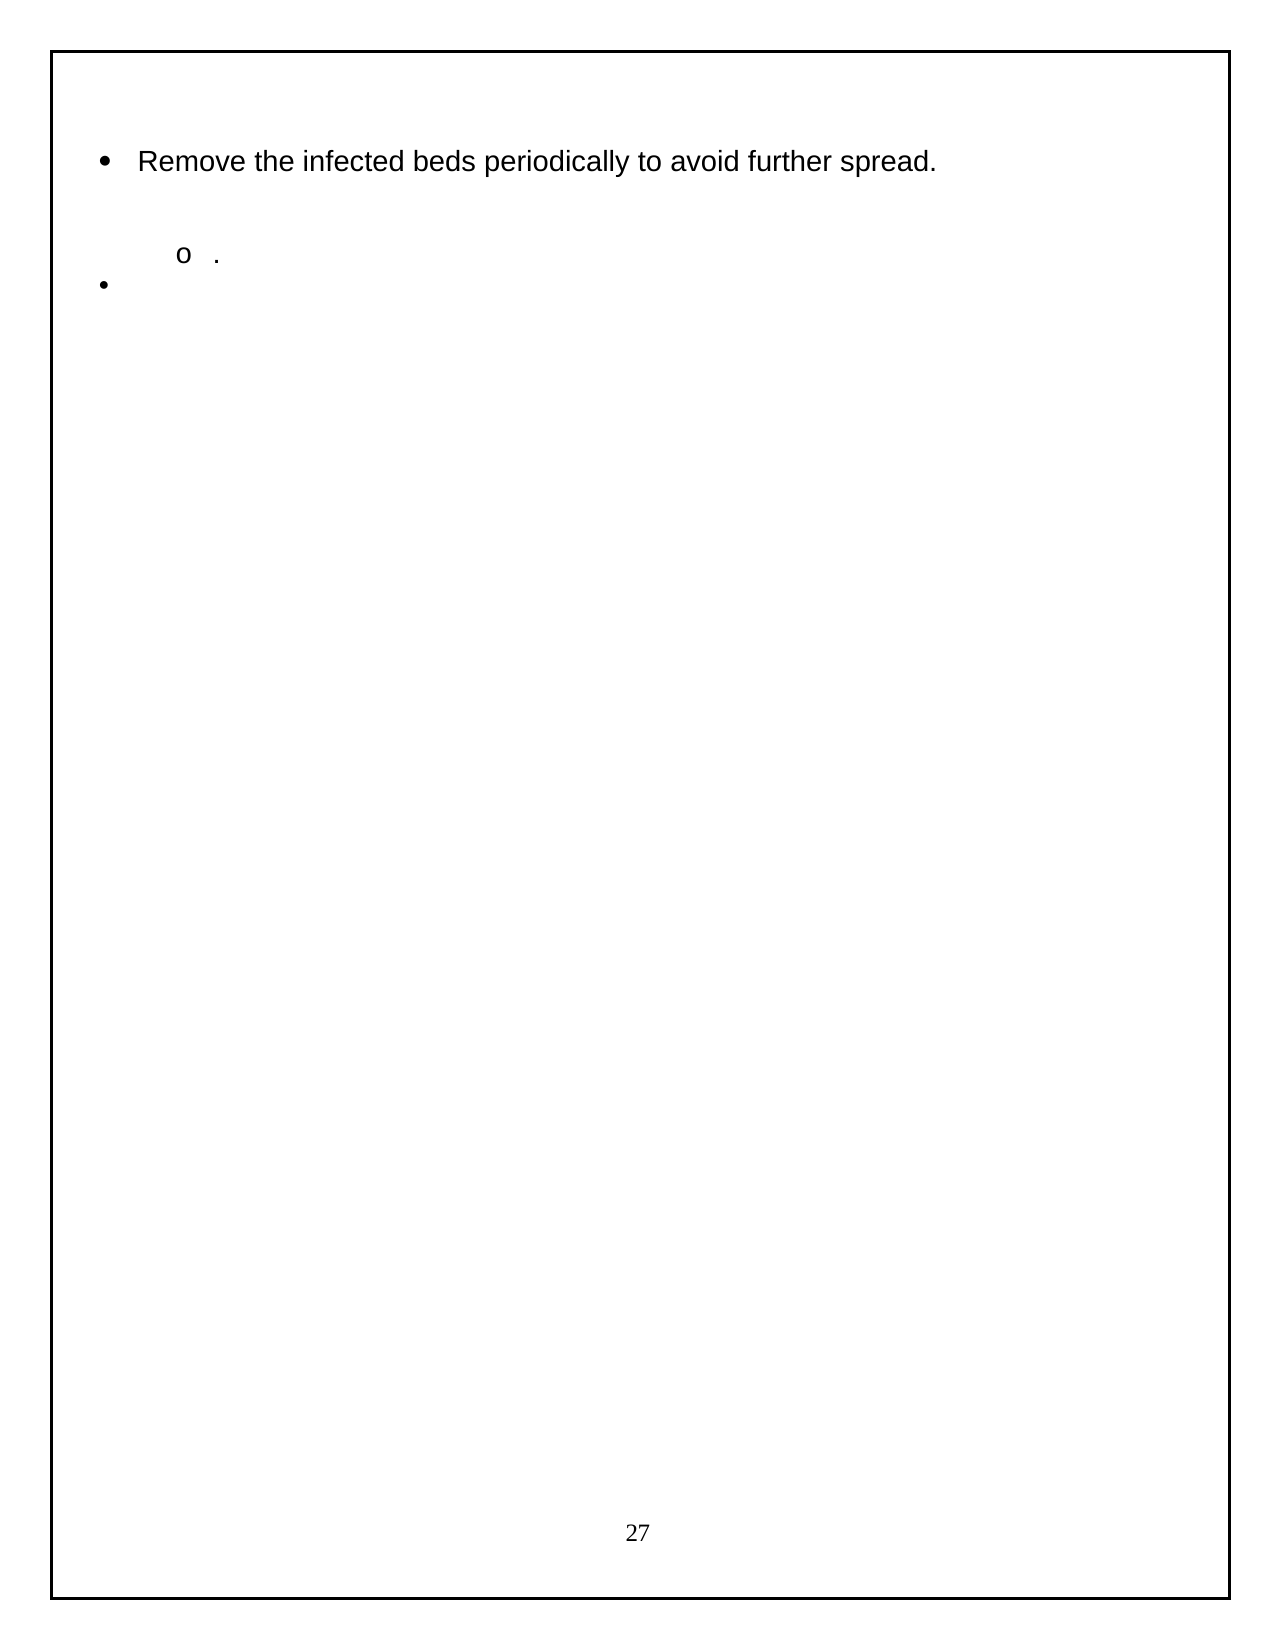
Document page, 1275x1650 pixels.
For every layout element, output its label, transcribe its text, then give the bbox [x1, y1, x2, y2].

list Remove the infected beds periodically to avoid further spread. [100, 144, 1228, 177]
list . [175, 236, 1228, 272]
